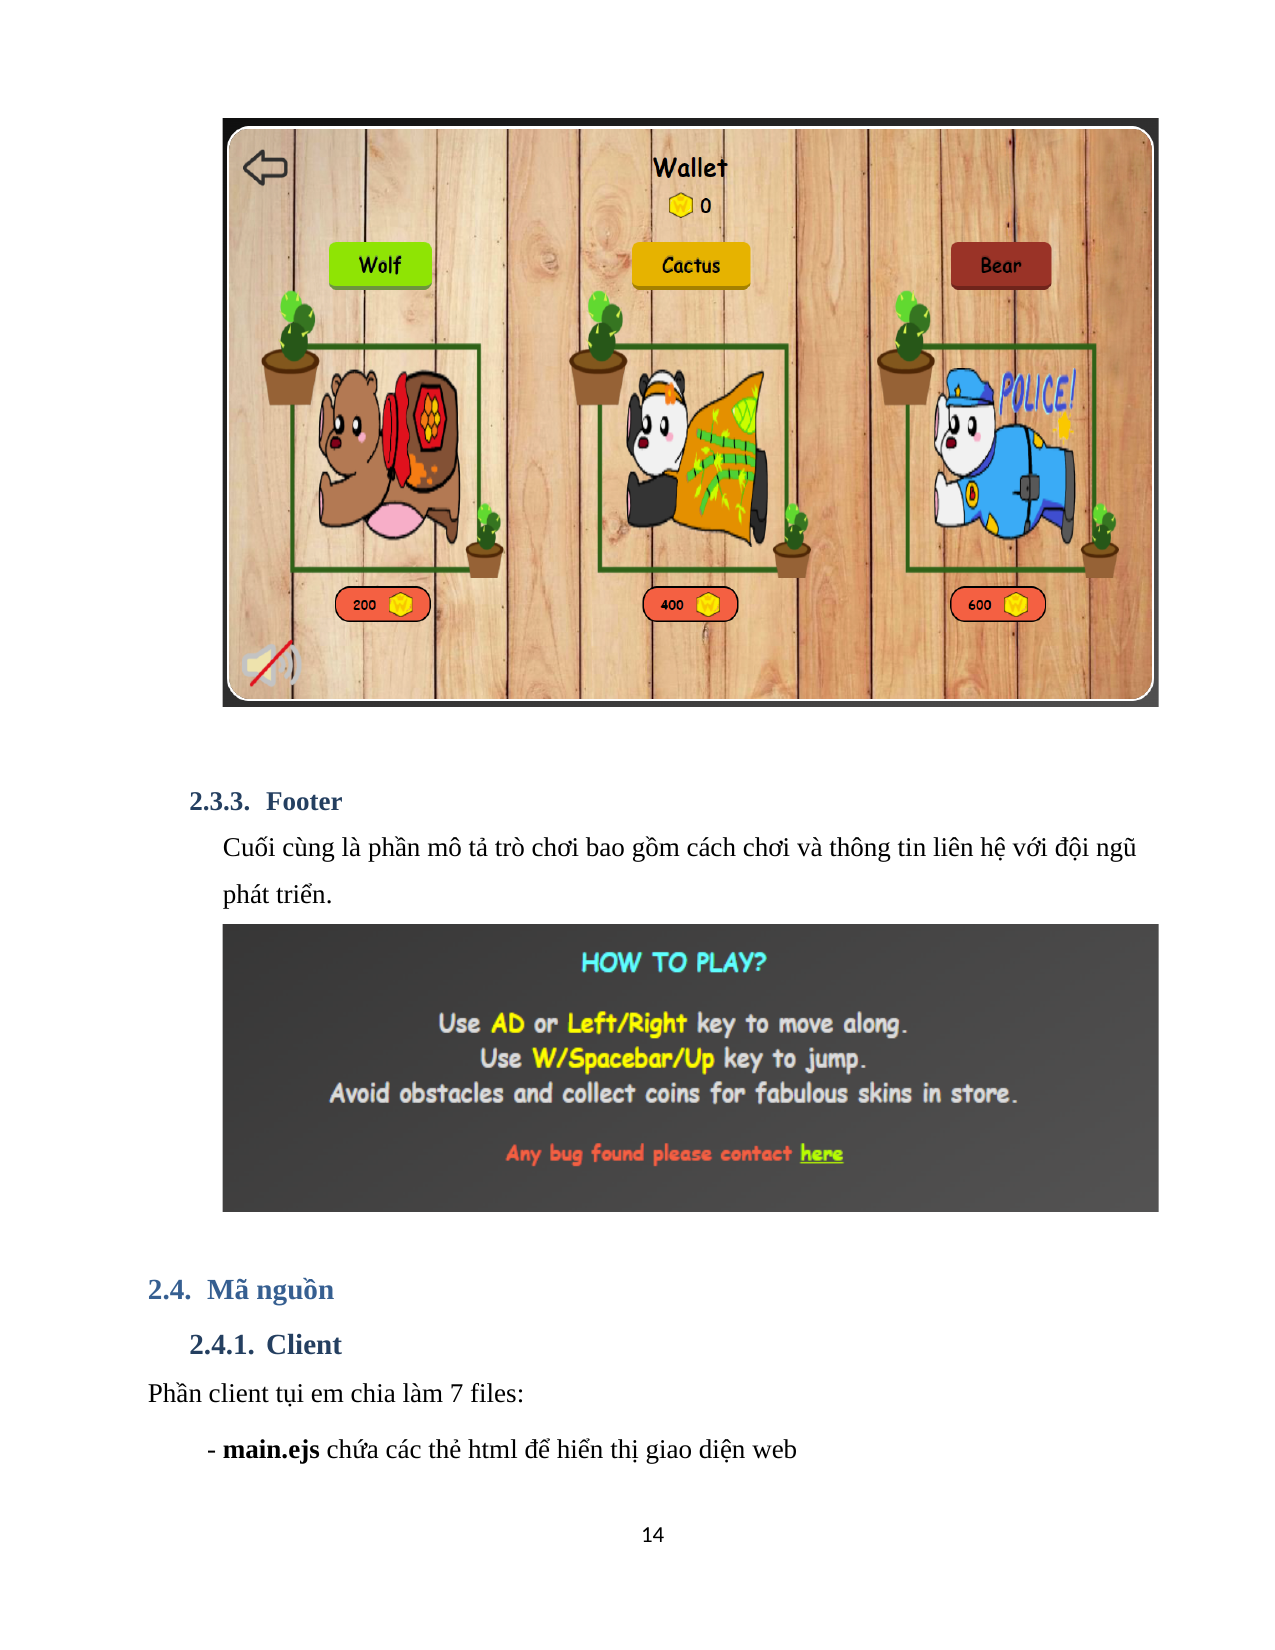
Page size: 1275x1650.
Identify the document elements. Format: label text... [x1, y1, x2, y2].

subtitle Mã nguồn [148, 1272, 1157, 1306]
picture [222, 118, 1159, 707]
list main.ejs chứa các thẻ html để hiển thị giao diện web [207, 1434, 1157, 1465]
text Phần client tụi em chia làm 7 files: [148, 1377, 1157, 1408]
subtitle Footer [189, 785, 1157, 816]
subtitle Client [189, 1327, 1157, 1360]
picture [222, 924, 1159, 1212]
list Cuối cùng là phần mô tả trò chơi bao gồm cách chơi và thông tin liên hệ với đội ngũ phát triển. [223, 831, 1157, 909]
